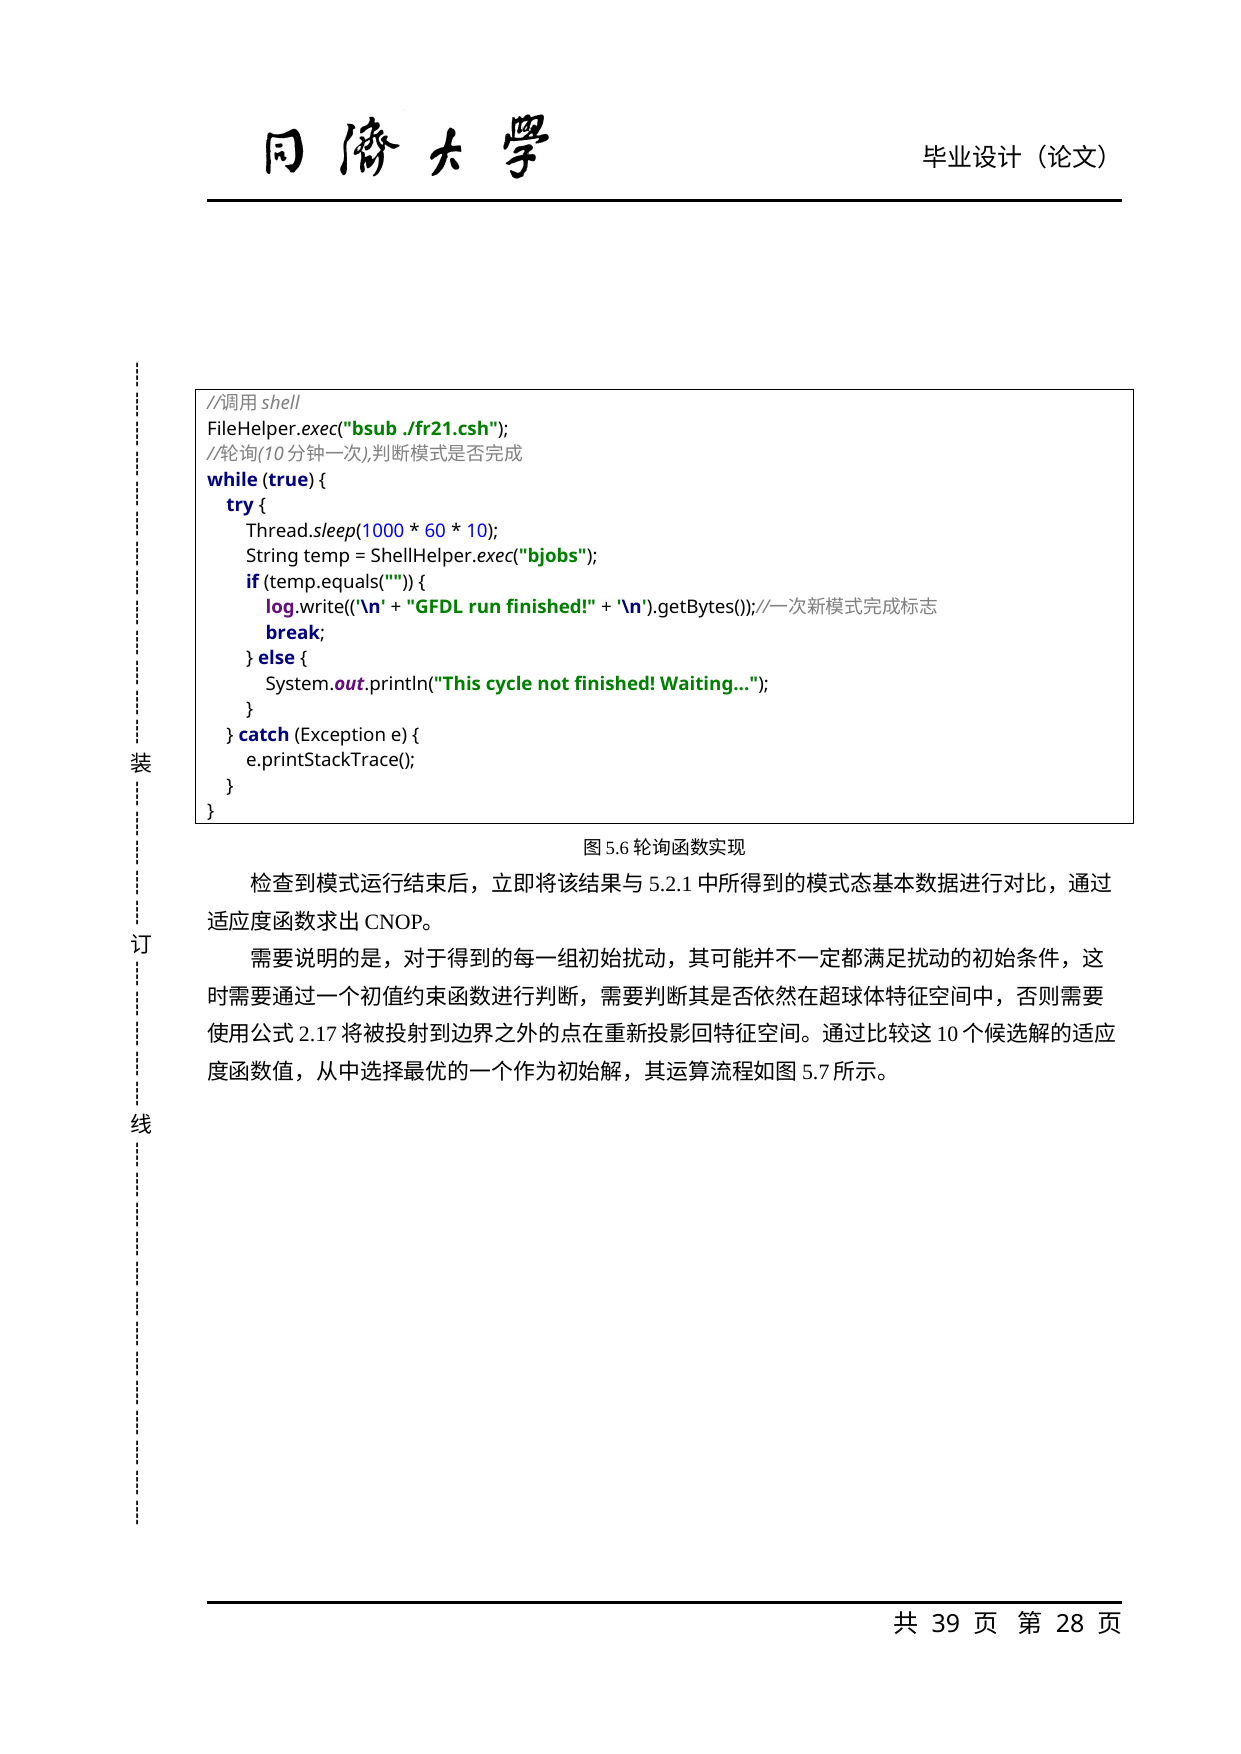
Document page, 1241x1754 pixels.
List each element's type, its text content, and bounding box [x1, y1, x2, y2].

picture [244, 106, 567, 185]
text 检查到模式运行结束后，立即将该结果与5.2.1中所得到的模式态基本数据进行对比，通过适应度函数求出CNOP。 [207, 862, 1122, 937]
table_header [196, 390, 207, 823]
text 需要说明的是，对于得到的每一组初始扰动，其可能并不一定都满足扰动的初始条件，这时需要通过一个初值约束函数进行判断，需要判断其是否依然在超球体特征空间中，否则需要使用公式2.17将被投射到边界之外的点在重新投影回特征空间。通过比较这10个候选解的适应度函数值，从中选择最优的一个作为初始解，其运算流程如图5.7所示。 [207, 937, 1122, 1087]
text 图5.6 轮询函数实现 [207, 824, 1122, 862]
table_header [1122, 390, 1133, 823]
